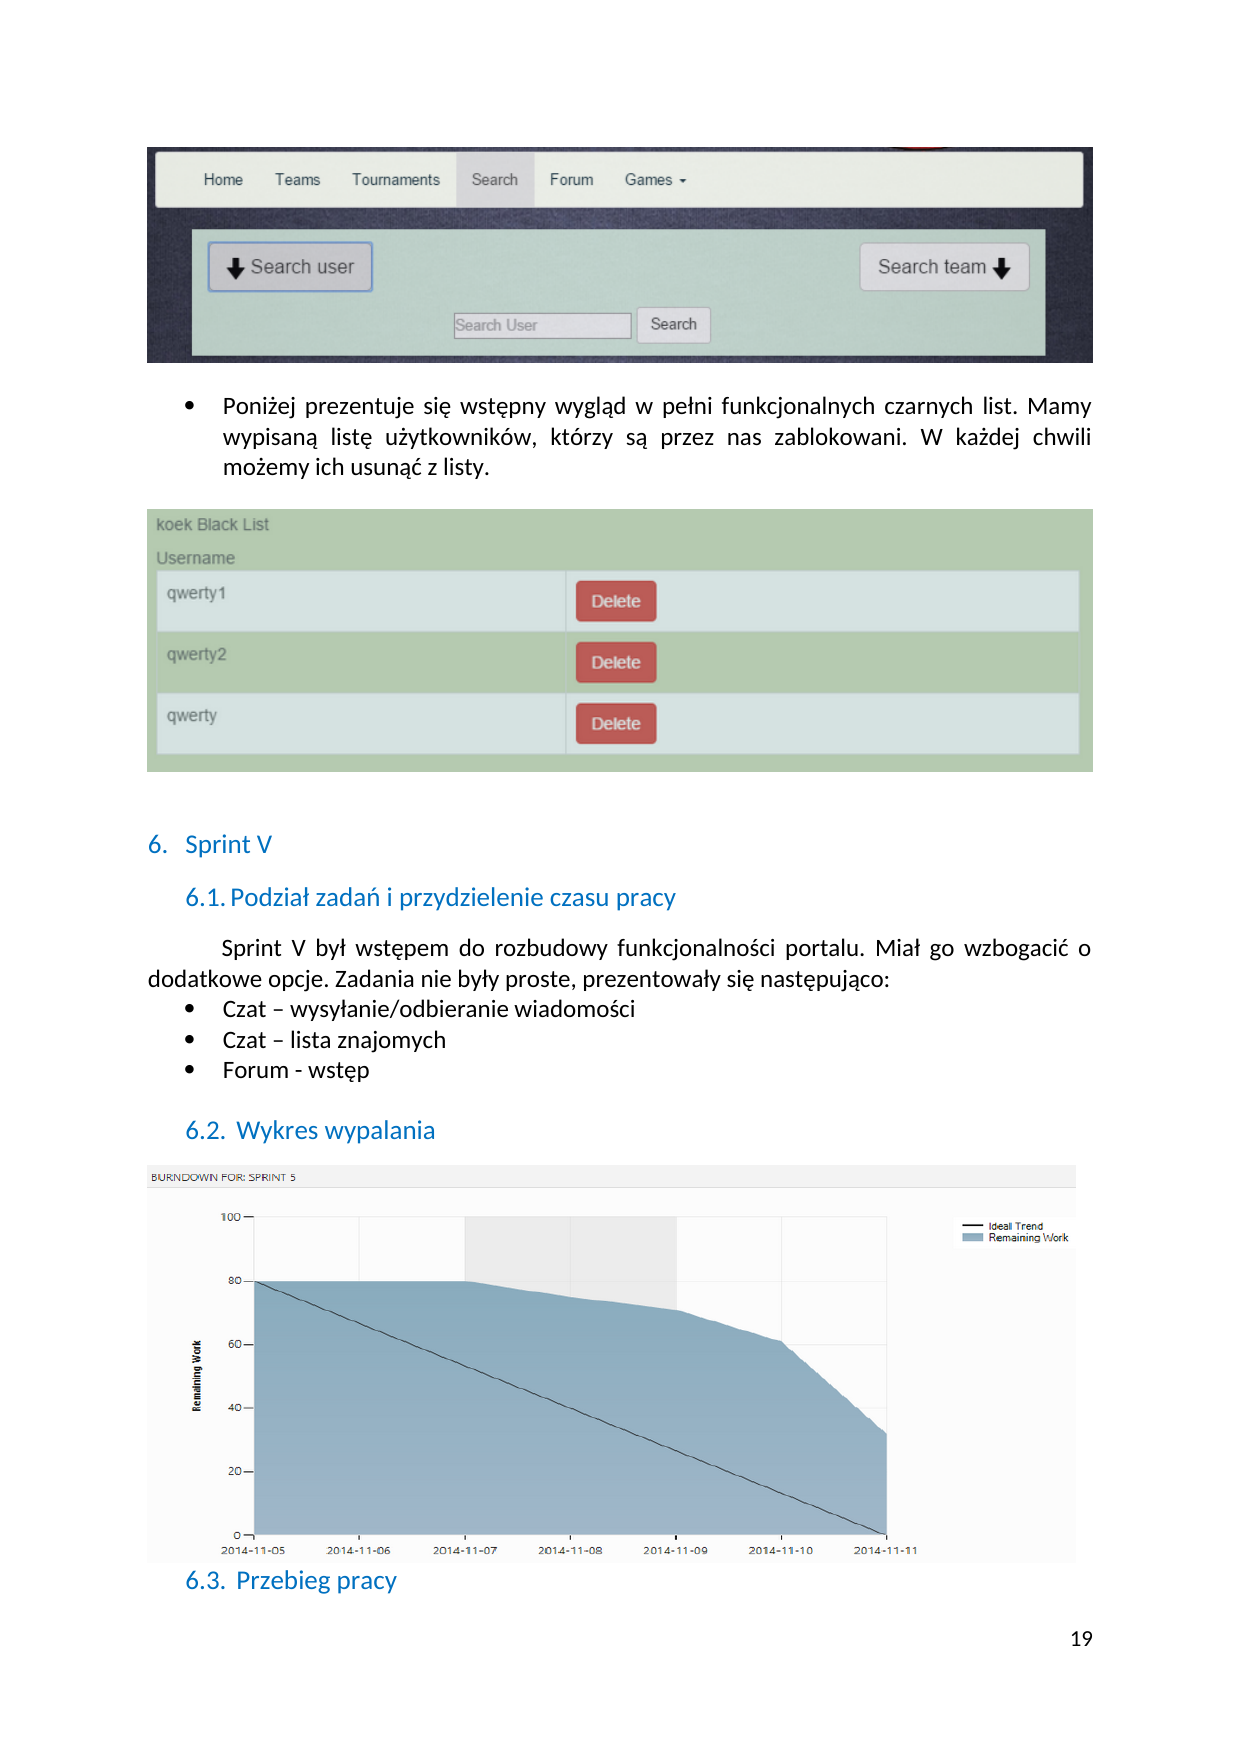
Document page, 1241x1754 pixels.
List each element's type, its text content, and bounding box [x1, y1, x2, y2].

picture [147, 147, 1093, 363]
list Poniżej prezentuje się wstępny wygląd w pełni funkcjonalnych czarnych list. Mamy wypisaną listę użytkowników, którzy są przez nas zablokowani. W każdej chwili możemy ich usunąć z listy. [185, 390, 1093, 482]
list Czat – lista znajomych [185, 1024, 1093, 1054]
text Sprint V był wstępem do rozbudowy funkcjonalności portalu. Miał go wzbogacić o dodatkowe opcje. Zadania nie były proste, prezentowały się następująco: [148, 932, 1093, 993]
subtitle Wykres wypalania [185, 1113, 1093, 1146]
list Forum - wstęp [185, 1054, 1093, 1085]
picture [147, 1165, 1076, 1563]
subtitle Sprint V [148, 828, 1093, 861]
subtitle Podział zadań i przydzielenie czasu pracy [185, 880, 1093, 913]
picture [147, 509, 1093, 772]
subtitle Przebieg pracy [185, 1563, 1093, 1596]
list Czat – wysyłanie/odbieranie wiadomości [185, 993, 1093, 1024]
